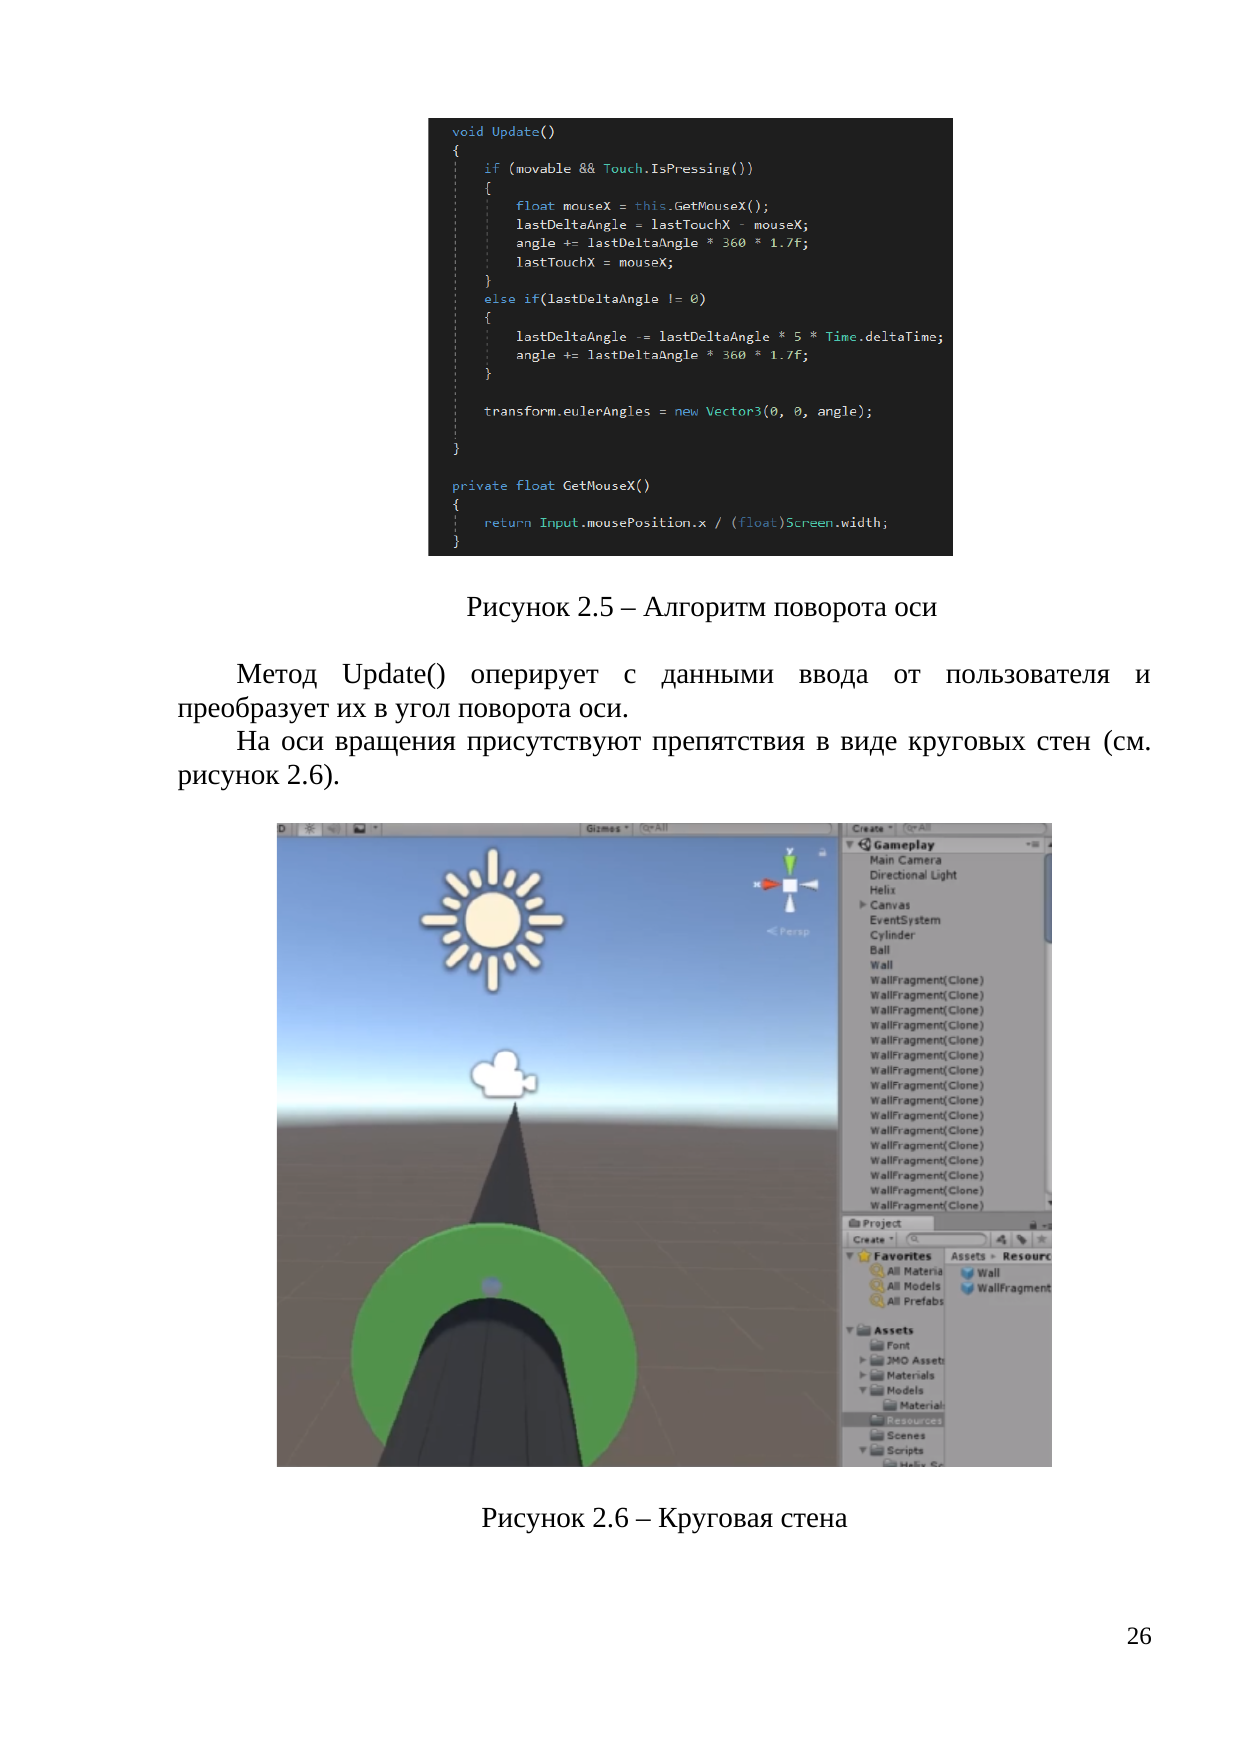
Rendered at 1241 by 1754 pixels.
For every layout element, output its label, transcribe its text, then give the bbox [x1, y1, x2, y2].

text Рисунок 2.5 – Алгоритм поворота оси [177, 589, 1152, 623]
text Рисунок 2.6 – Круговая стена [177, 1500, 1152, 1533]
picture [428, 118, 953, 556]
text Метод Update() оперирует с данными ввода от пользователя и преобразует их в угол поворота оси. [177, 656, 1152, 723]
text На оси вращения присутствуют препятствия в виде круговых стен (см. рисунок 2.6). [177, 723, 1152, 790]
picture [276, 823, 1052, 1467]
